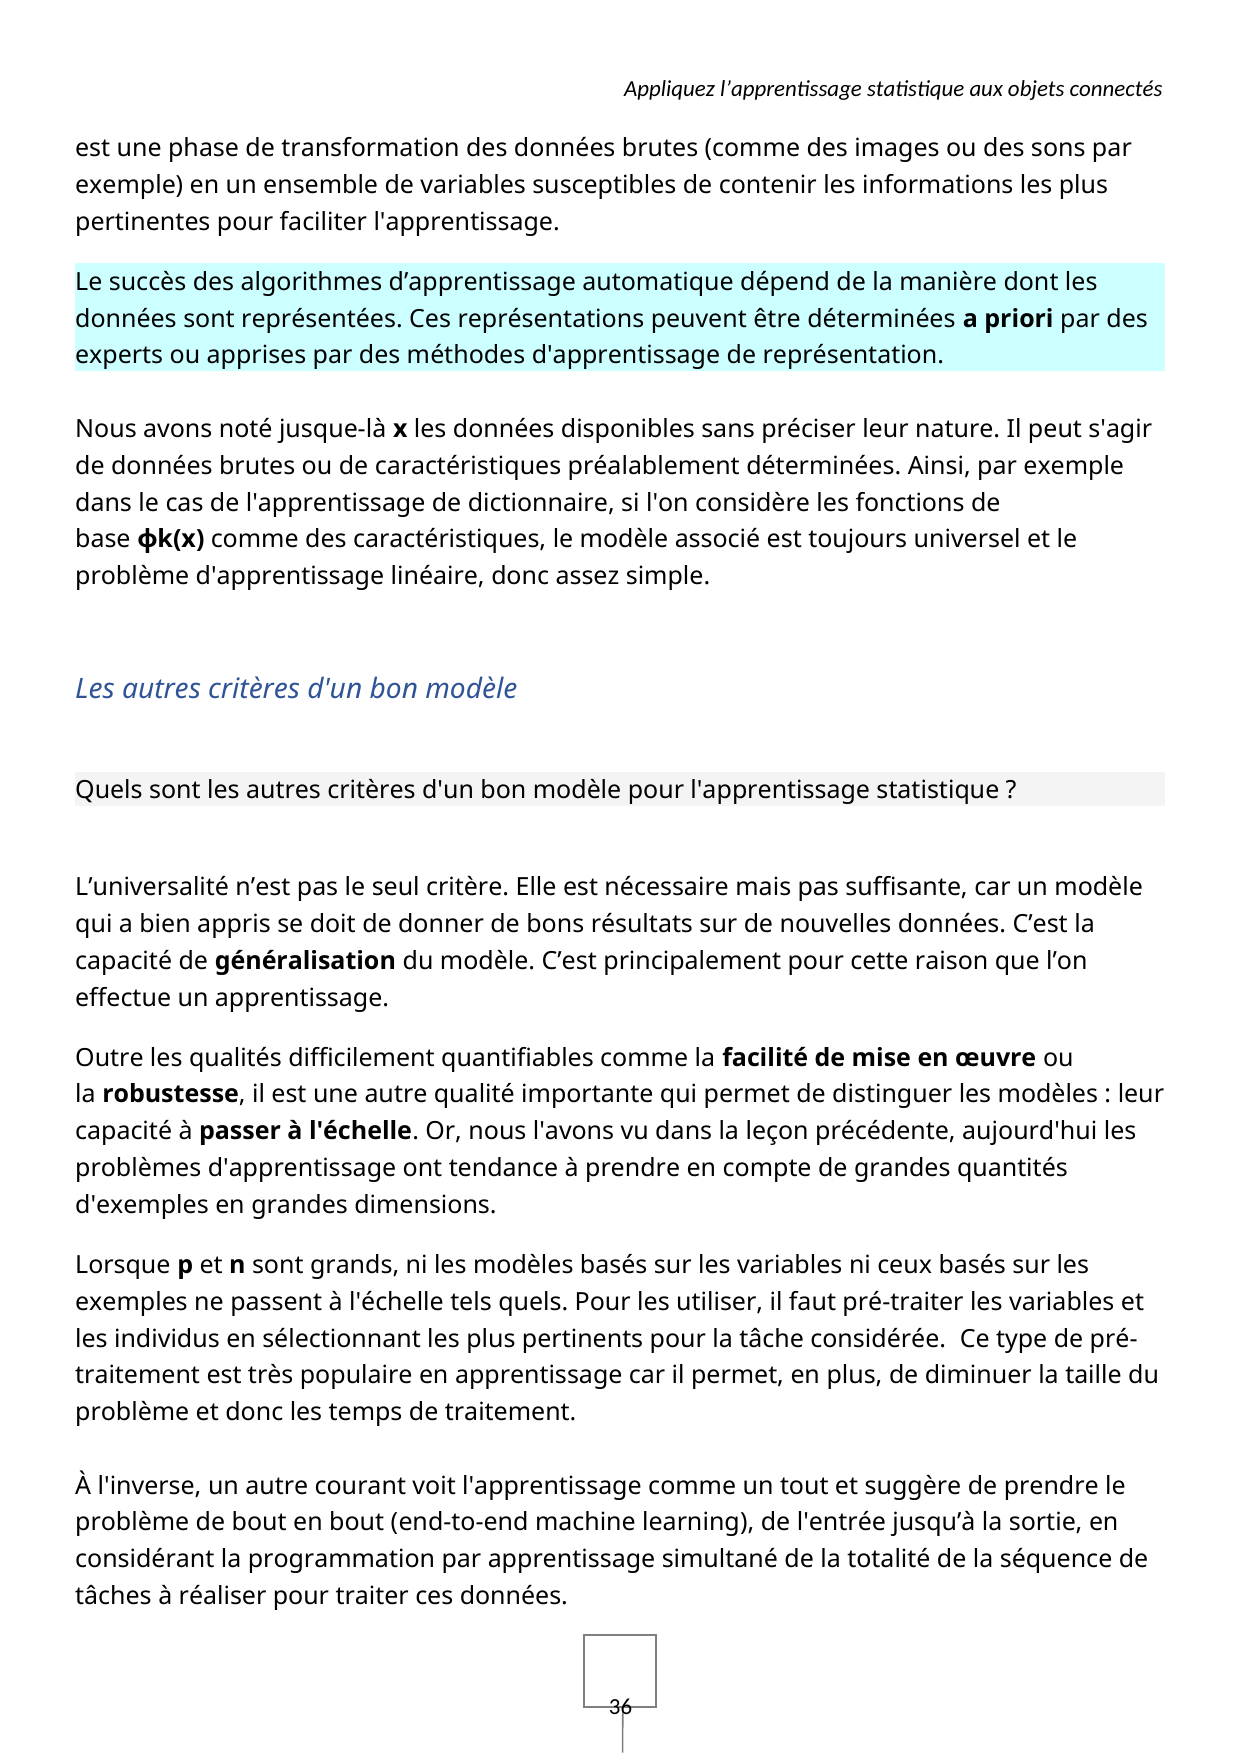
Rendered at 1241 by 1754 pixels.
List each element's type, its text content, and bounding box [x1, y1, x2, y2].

text L’universalité n’est pas le seul critère. Elle est nécessaire mais pas suffisante, car un modèle qui a bien appris se doit de donner de bons résultats sur de nouvelles données. C’est la capacité de généralisation du modèle. C’est principalement pour cette raison que l’on effectue un apprentissage. [75, 869, 1165, 1013]
text Outre les qualités difficilement quantifiables comme la facilité de mise en œuvre ou la robustesse, il est une autre qualité importante qui permet de distinguer les modèles : leur capacité à passer à l'échelle. Or, nous l'avons vu dans la leçon précédente, aujourd'hui les problèmes d'apprentissage ont tendance à prendre en compte de grandes quantités d'exemples en grandes dimensions. [75, 1039, 1165, 1221]
text Quels sont les autres critères d'un bon modèle pour l'apprentissage statistique ? [75, 772, 1165, 806]
subtitle Les autres critères d'un bon modèle [75, 668, 1165, 706]
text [75, 130, 1165, 237]
text À l'inverse, un autre courant voit l'apprentissage comme un tout et suggère de prendre le problème de bout en bout (end-to-end machine learning), de l'entrée jusqu’à la sortie, en considérant la programmation par apprentissage simultané de la totalité de la séquence de tâches à réaliser pour traiter ces données. [75, 1467, 1165, 1612]
text Le succès des algorithmes d’apprentissage automatique dépend de la manière dont les données sont représentées. Ces représentations peuvent être déterminées a priori par des experts ou apprises par des méthodes d'apprentissage de représentation. [75, 263, 1165, 371]
text Nous avons noté jusque-là x les données disponibles sans préciser leur nature. Il peut s'agir de données brutes ou de caractéristiques préalablement déterminées. Ainsi, par exemple dans le cas de l'apprentissage de dictionnaire, si l'on considère les fonctions de base ϕk(x) comme des caractéristiques, le modèle associé est toujours universel et le problème d'apprentissage linéaire, donc assez simple. [75, 411, 1165, 592]
text Lorsque p et n sont grands, ni les modèles basés sur les variables ni ceux basés sur les exemples ne passent à l'échelle tels quels. Pour les utiliser, il faut pré-traiter les variables et les individus en sélectionnant les plus pertinents pour la tâche considérée. Ce type de pré-traitement est très populaire en apprentissage car il permet, en plus, de diminuer la taille du problème et donc les temps de traitement. [75, 1247, 1165, 1428]
